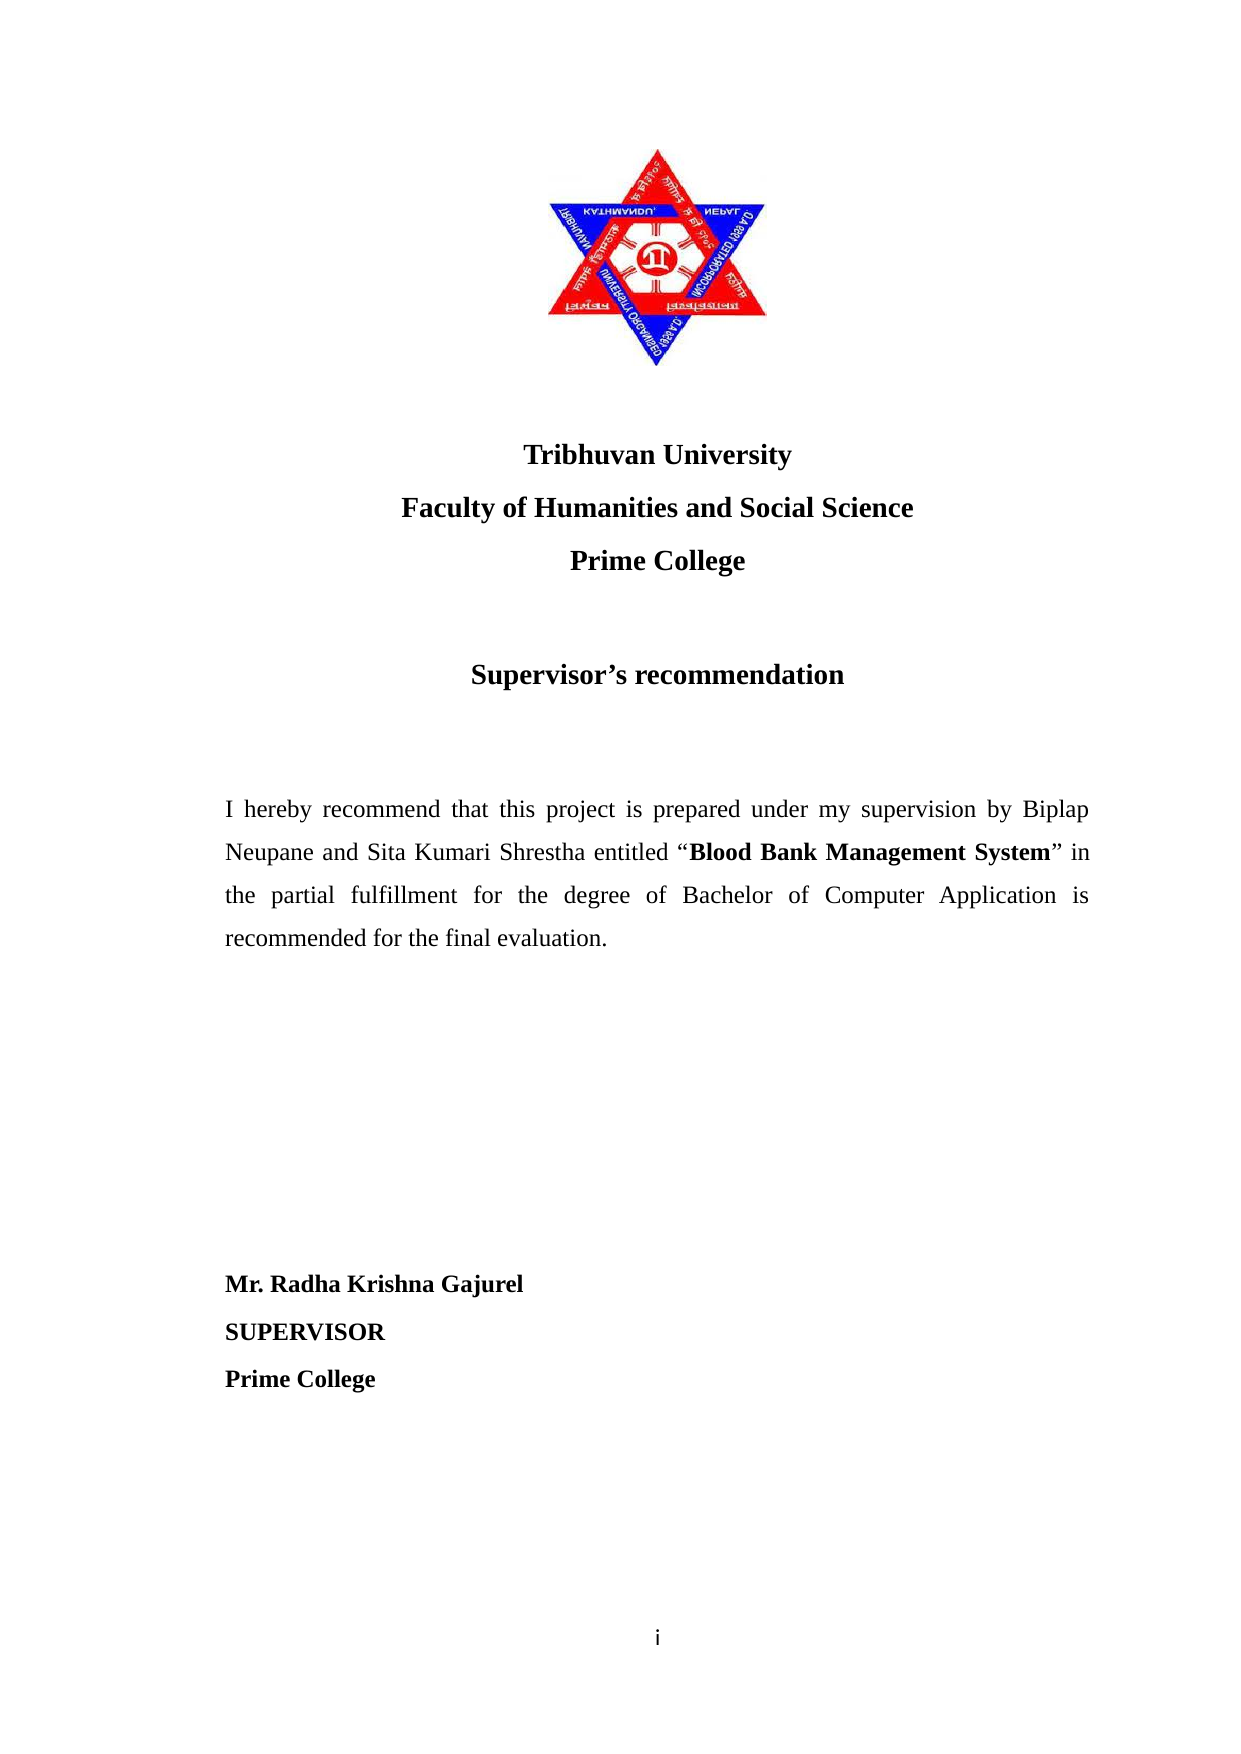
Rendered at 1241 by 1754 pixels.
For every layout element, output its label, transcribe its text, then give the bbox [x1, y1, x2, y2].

text SUPERVISOR [225, 1317, 1090, 1346]
text Tribhuvan University [225, 437, 1090, 471]
text Prime College [225, 1364, 1090, 1393]
picture [548, 149, 767, 366]
text Prime College [225, 543, 1090, 577]
subtitle Supervisor’s recommendation [225, 657, 1090, 691]
text Faculty of Humanities and Social Science [225, 490, 1090, 524]
text Mr. Radha Krishna Gajurel [225, 1269, 1090, 1298]
text I hereby recommend that this project is prepared under my supervision by Biplap Neupane and Sita Kumari Shrestha entitled “Blood Bank Management System” in the partial fulfillment for the degree of Bachelor of Computer Application is recommended for the final evaluation. [225, 794, 1090, 952]
